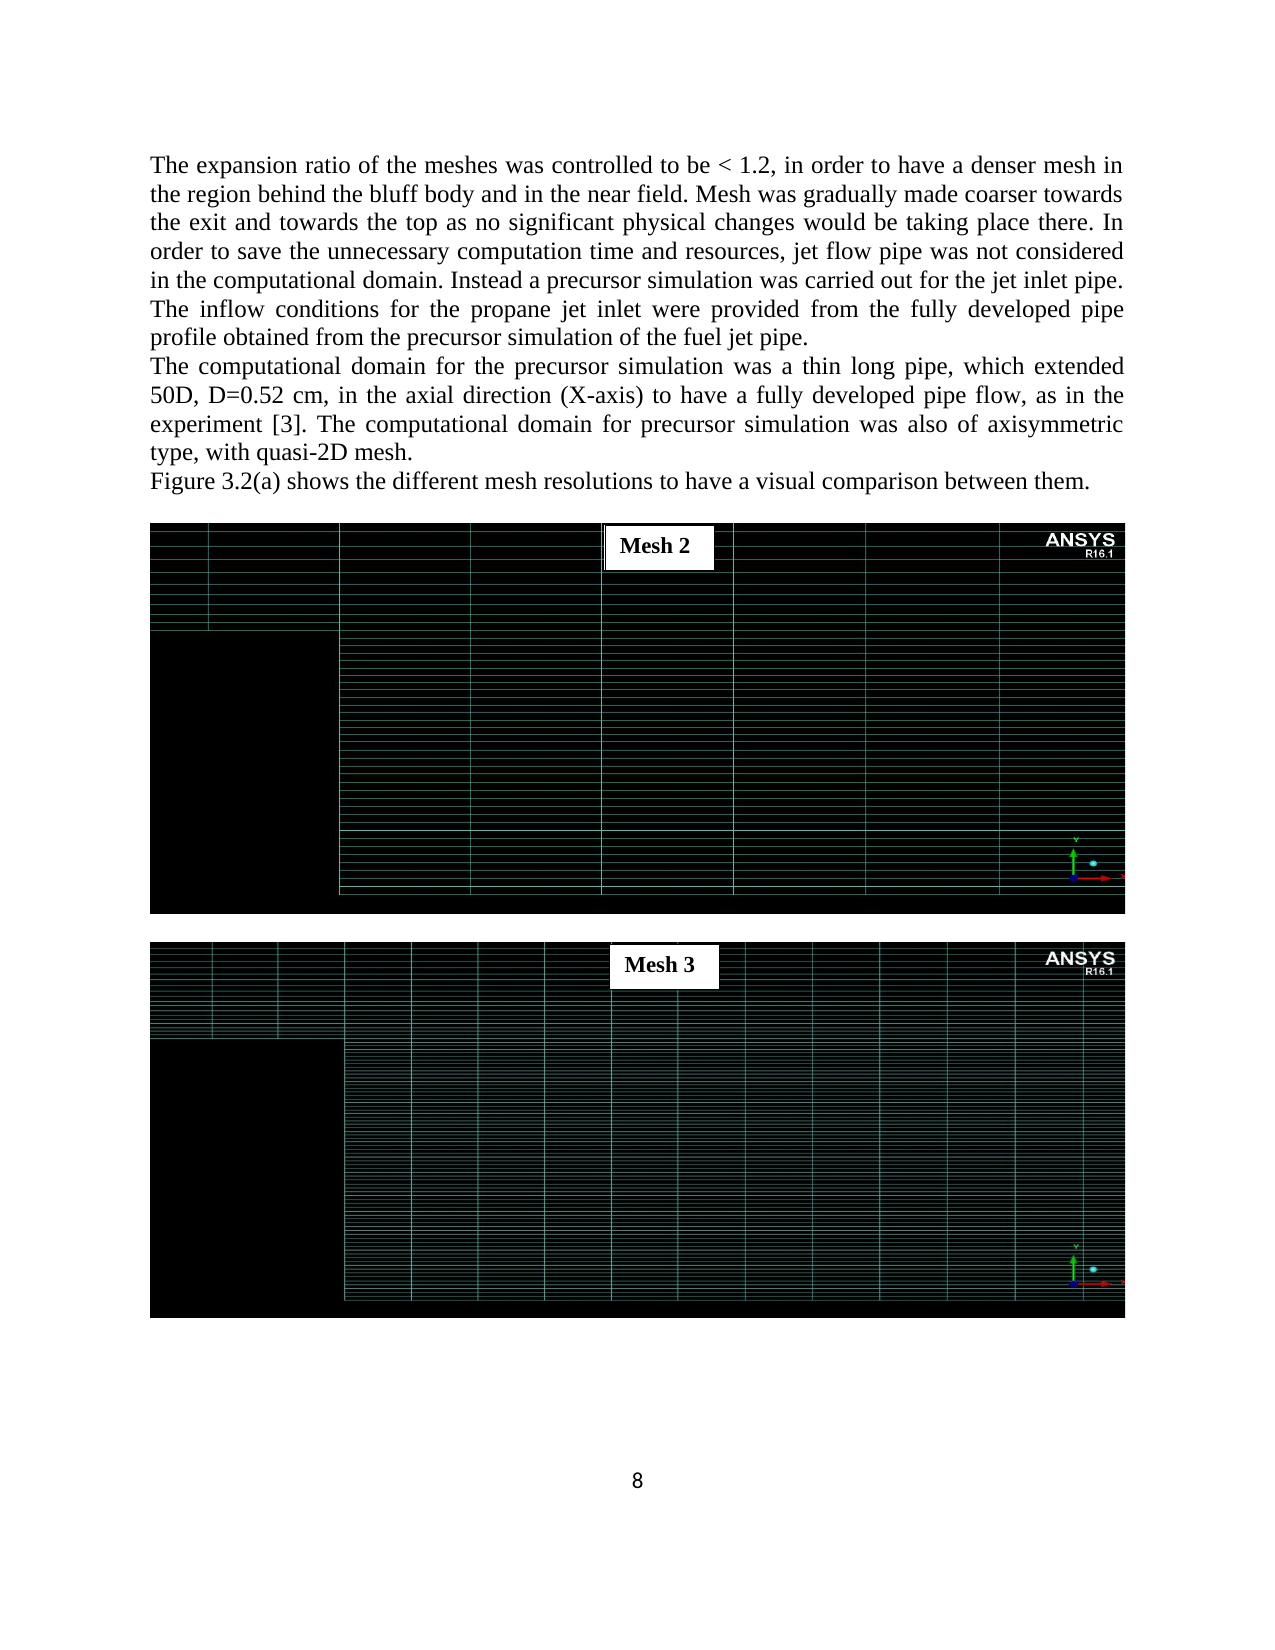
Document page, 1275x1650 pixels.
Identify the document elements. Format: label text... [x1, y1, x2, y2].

text The computational domain for the precursor simulation was a thin long pipe, which extended 50D, D=0.52 cm, in the axial direction (X-axis) to have a fully developed pipe flow, as in the experiment [3]. The computational domain for precursor simulation was also of axisymmetric type, with quasi-2D mesh. [150, 351, 1125, 466]
picture [150, 942, 1125, 1318]
text The expansion ratio of the meshes was controlled to be < 1.2, in order to have a denser mesh in the region behind the bluff body and in the near field. Mesh was gradually made coarser towards the exit and towards the top as no significant physical changes would be taking place there. In order to save the unnecessary computation time and resources, jet flow pipe was not considered in the computational domain. Instead a precursor simulation was carried out for the jet inlet pipe. The inflow conditions for the propane jet inlet were provided from the fully developed pipe profile obtained from the precursor simulation of the fuel jet pipe. [150, 150, 1125, 351]
text Figure 3.2(a) shows the different mesh resolutions to have a visual comparison between them. [150, 466, 1125, 495]
picture [150, 523, 1125, 914]
